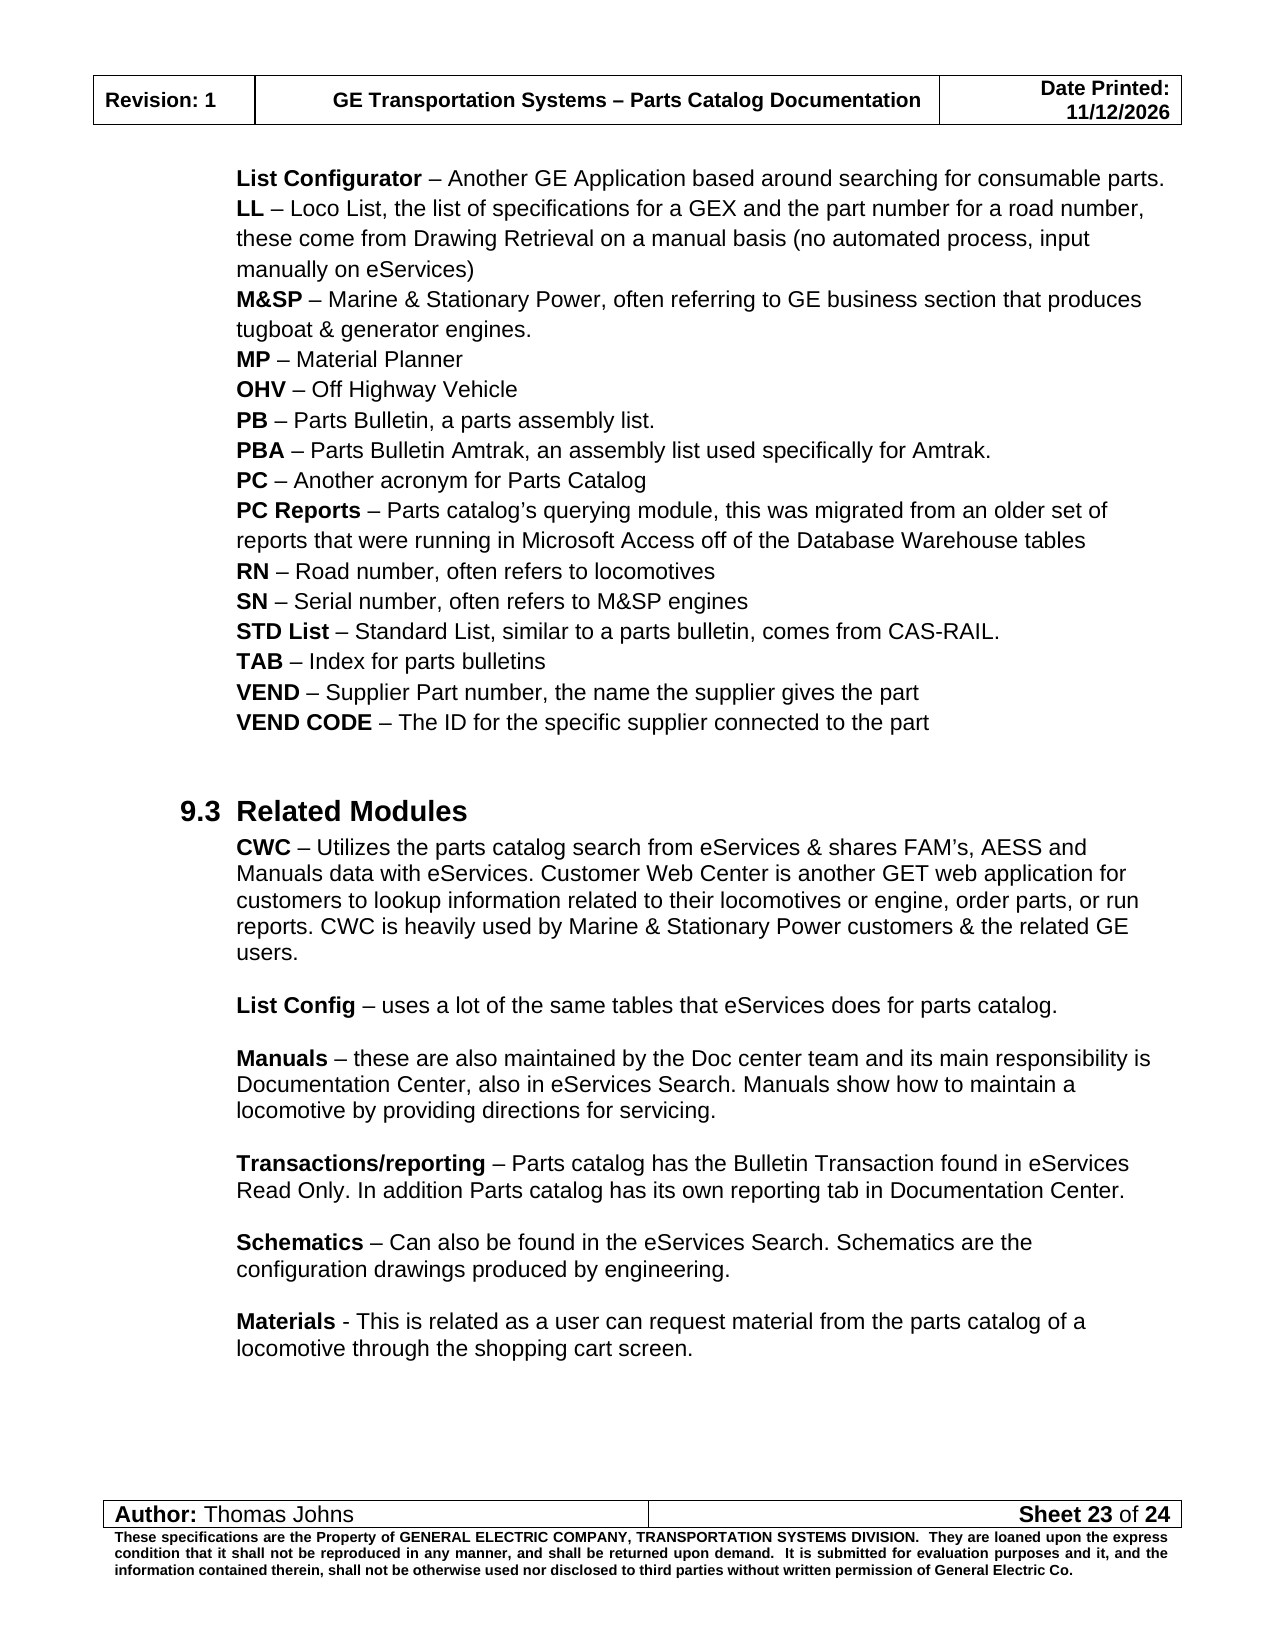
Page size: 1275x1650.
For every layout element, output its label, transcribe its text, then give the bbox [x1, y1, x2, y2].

text SN – Serial number, often refers to M&SP engines [236, 588, 1170, 614]
text VEND CODE – The ID for the specific supplier connected to the part [236, 709, 1170, 735]
text Transactions/reporting – Parts catalog has the Bulletin Transaction found in eServices Read Only. In addition Parts catalog has its own reporting tab in Documentation Center. [236, 1150, 1170, 1203]
subtitle Related Modules [180, 794, 1170, 828]
text OHV – Off Highway Vehicle [236, 376, 1170, 403]
text MP – Material Planner [236, 346, 1170, 373]
text Manuals – these are also maintained by the Doc center team and its main responsibility is Documentation Center, also in eServices Search. Manuals show how to maintain a locomotive by providing directions for servicing. [236, 1045, 1170, 1124]
text List Configurator – Another GE Application based around searching for consumable parts. [236, 165, 1170, 191]
text RN – Road number, often refers to locomotives [236, 558, 1170, 584]
text PBA – Parts Bulletin Amtrak, an assembly list used specifically for Amtrak. [236, 437, 1170, 463]
text TAB – Index for parts bulletins [236, 648, 1170, 675]
text Materials - This is related as a user can request material from the parts catalog of a locomotive through the shopping cart screen. [236, 1308, 1170, 1361]
text Schematics – Can also be found in the eServices Search. Schematics are the configuration drawings produced by engineering. [236, 1229, 1170, 1282]
text LL – Loco List, the list of specifications for a GEX and the part number for a road number, these come from Drawing Retrieval on a manual basis (no automated process, input manually on eServices) [236, 195, 1170, 282]
text VEND – Supplier Part number, the name the supplier gives the part [236, 678, 1170, 705]
text PB – Parts Bulletin, a parts assembly list. [236, 407, 1170, 433]
text List Config – uses a lot of the same tables that eServices does for parts catalog. [236, 992, 1170, 1018]
text PC – Another acronym for Parts Catalog [236, 467, 1170, 493]
text PC Reports – Parts catalog’s querying module, this was migrated from an older set of reports that were running in Microsoft Access off of the Database Warehouse tables [236, 497, 1170, 554]
text M&SP – Marine & Stationary Power, often referring to GE business section that produces tugboat & generator engines. [236, 286, 1170, 342]
text STD List – Standard List, similar to a parts bulletin, comes from CAS-RAIL. [236, 618, 1170, 644]
text CWC – Utilizes the parts catalog search from eServices & shares FAM’s, AESS and Manuals data with eServices. Customer Web Center is another GET web application for customers to lookup information related to their locomotives or engine, order parts, or run reports. CWC is heavily used by Marine & Stationary Power customers & the related GE users. [236, 834, 1170, 966]
